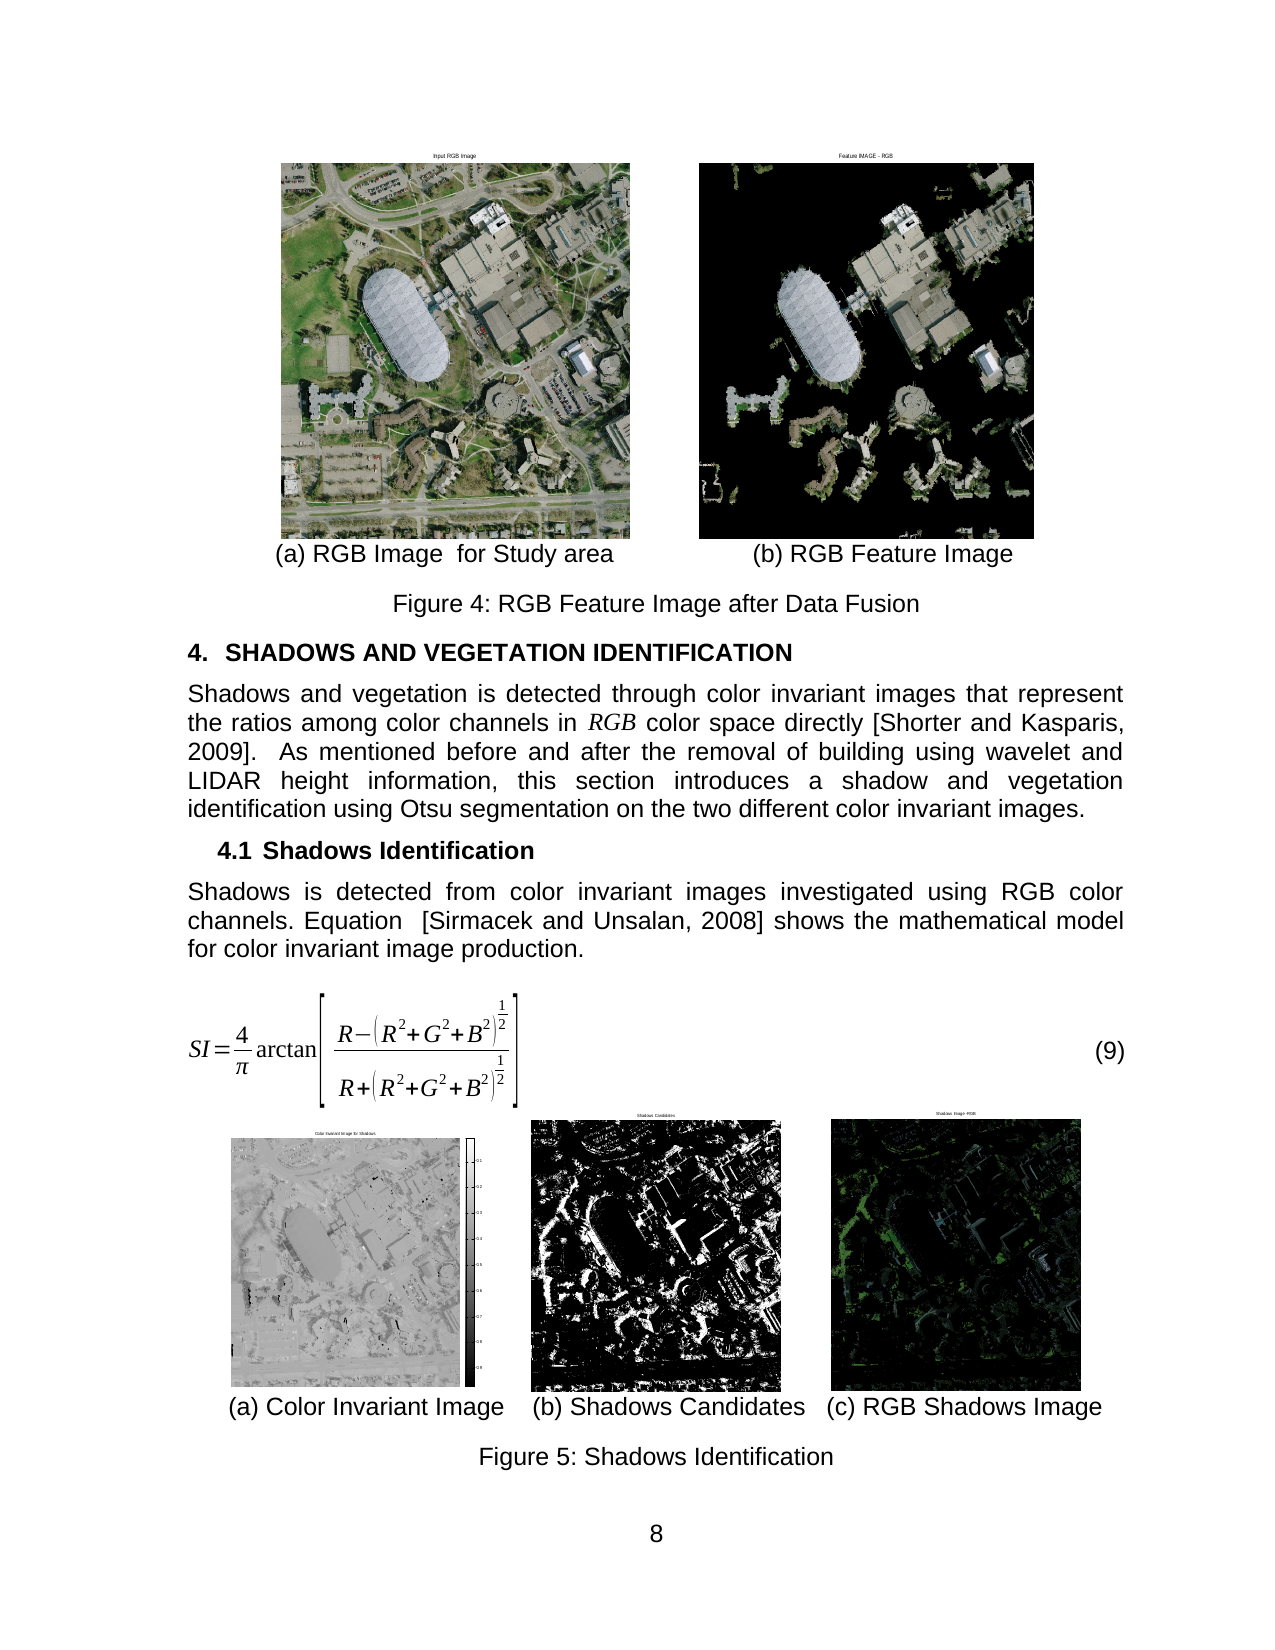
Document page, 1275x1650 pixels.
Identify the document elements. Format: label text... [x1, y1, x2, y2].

list Color Invariant Image (b) Shadows Candidates (c) RGB Shadows Image [228, 1392, 1125, 1421]
table_header [176, 992, 668, 1109]
list RGB Image for Study area (b) RGB Feature Image [275, 539, 1125, 568]
text Shadows is detected from color invariant images investigated using RGB color channels. Equation 9 [Sirmacek and Unsalan, 2008] shows the mathematical model for color invariant image production. [187, 877, 1125, 963]
subtitle Shadows Identification [217, 836, 1125, 864]
text Shadows and vegetation is detected through color invariant images that represent the ratios among color channels in color space directly [Shorter and Kasparis, 2009]. As mentioned before and after the removal of building using wavelet and LIDAR height information, this section introduces a shadow and vegetation identification using Otsu segmentation on the two different color invariant images. [187, 679, 1125, 823]
subtitle shadows and vegetation identification [187, 638, 1125, 667]
